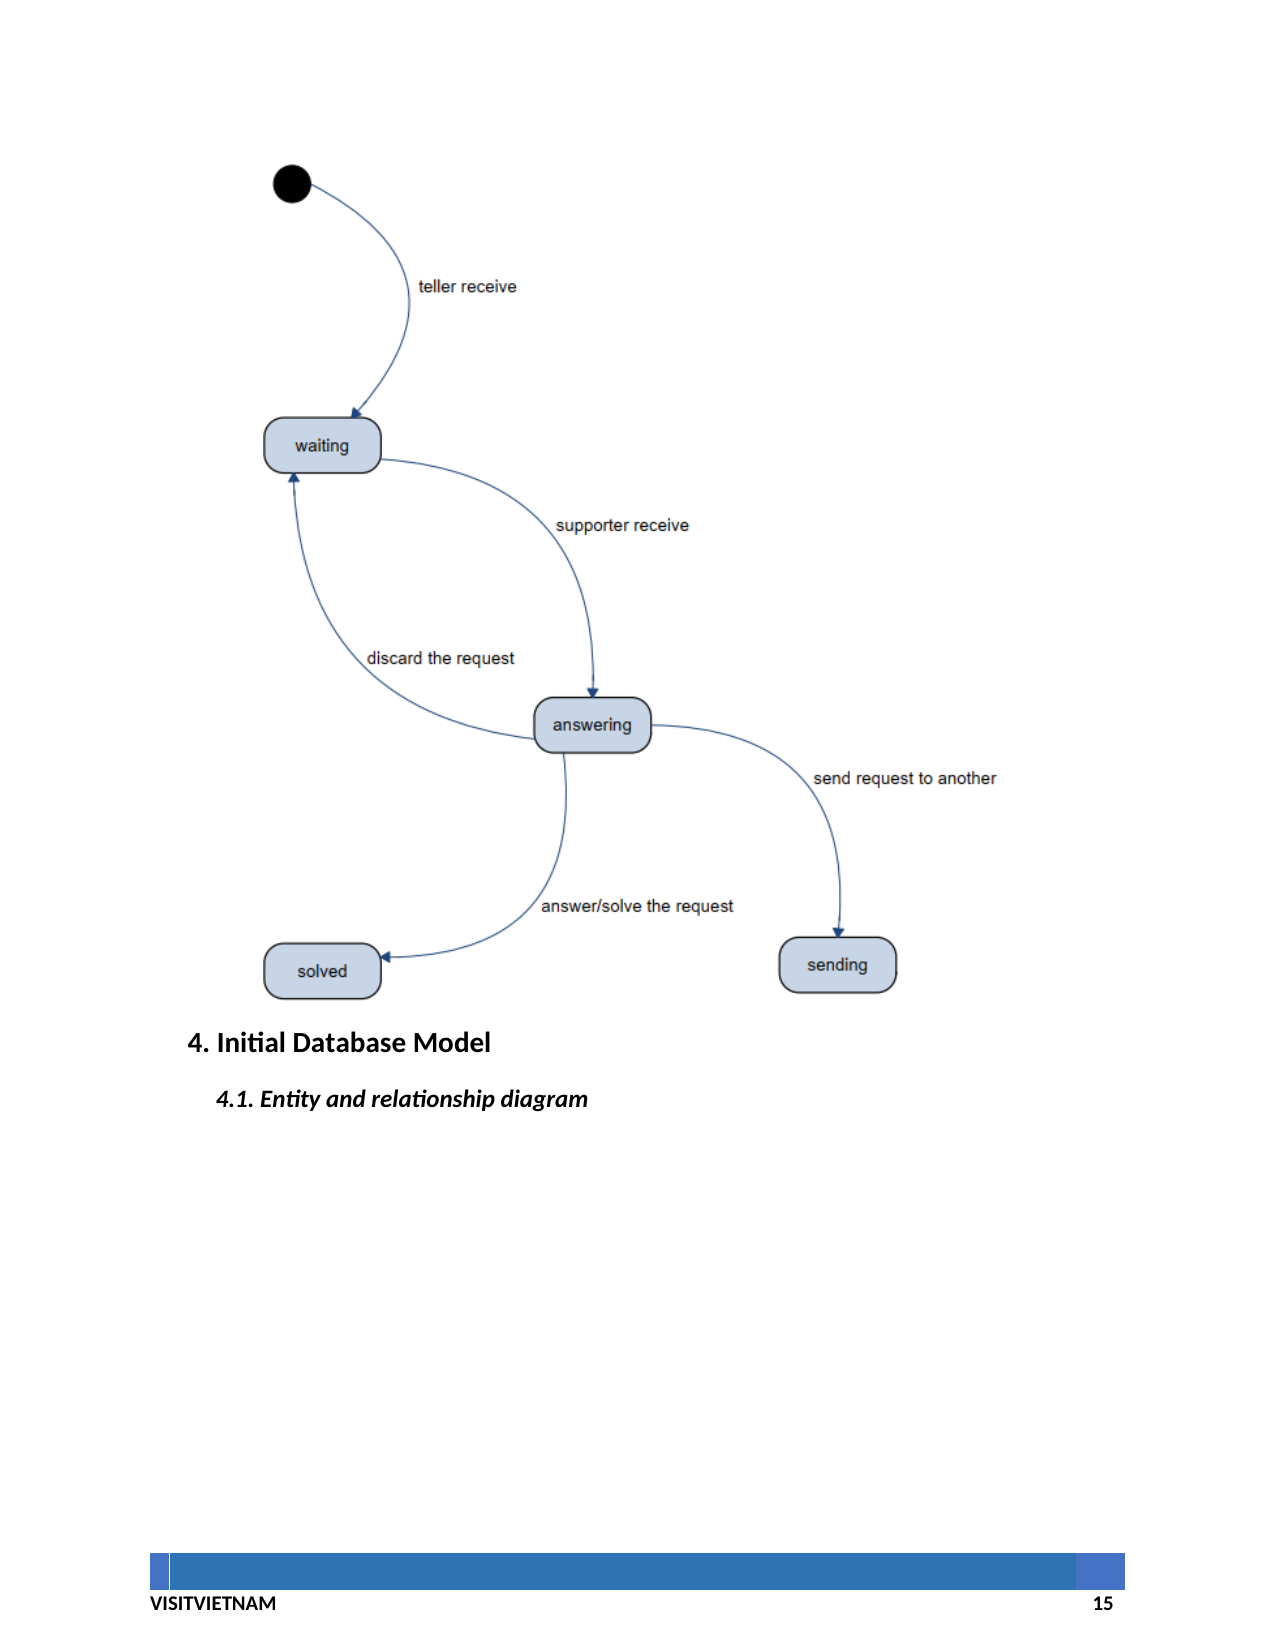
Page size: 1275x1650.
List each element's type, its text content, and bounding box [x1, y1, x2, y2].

text Initial Database Model [187, 1024, 1125, 1060]
picture [150, 150, 1125, 1006]
text Entity and relationship diagram [216, 1083, 1125, 1113]
